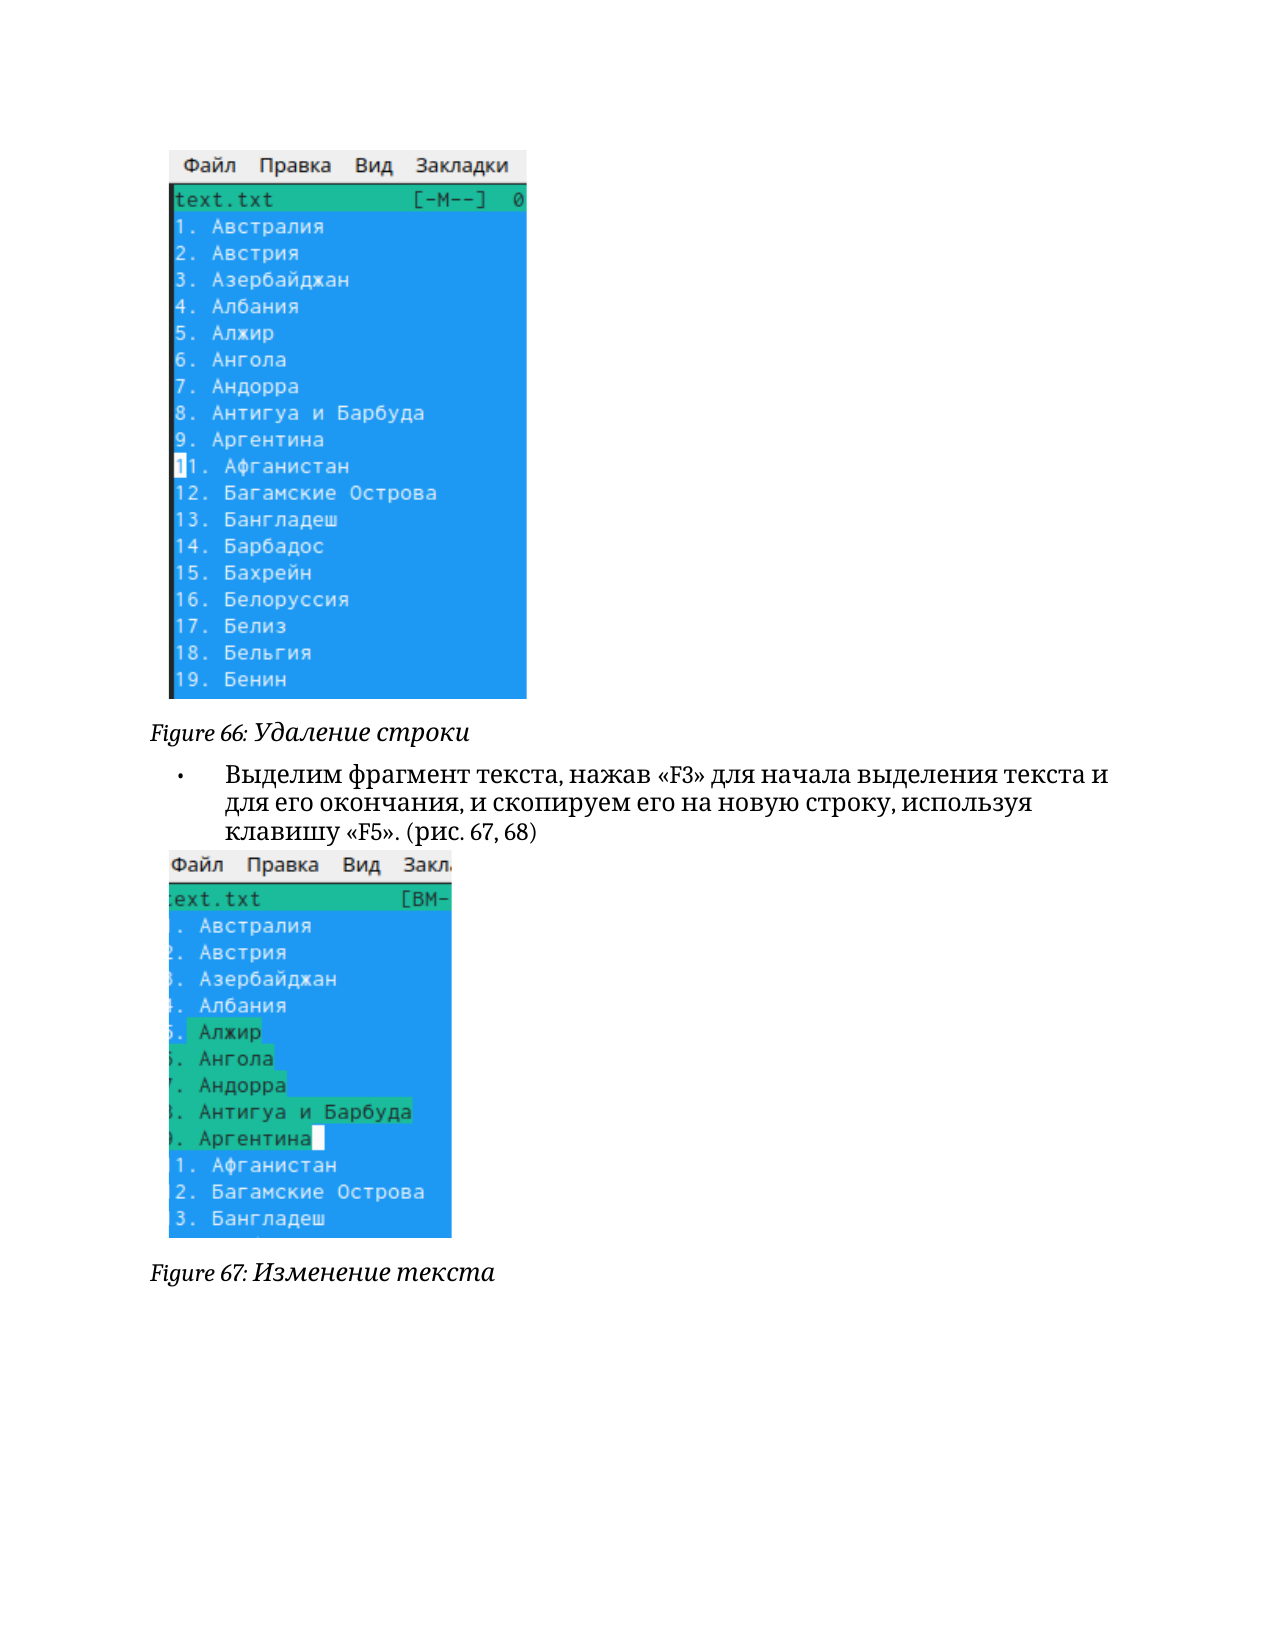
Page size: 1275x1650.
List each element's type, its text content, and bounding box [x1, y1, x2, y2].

picture [168, 850, 452, 1238]
picture [168, 150, 527, 699]
text Figure 66: Удаление строки [150, 719, 1125, 748]
text Figure 67: Изменение текста [150, 1259, 1125, 1288]
list Выделим фрагмент текста, нажав «F3» для начала выделения текста и для его окончания, и скопируем его на новую строку, используя клавишу «F5». (рис. 67, 68) [175, 761, 1125, 847]
